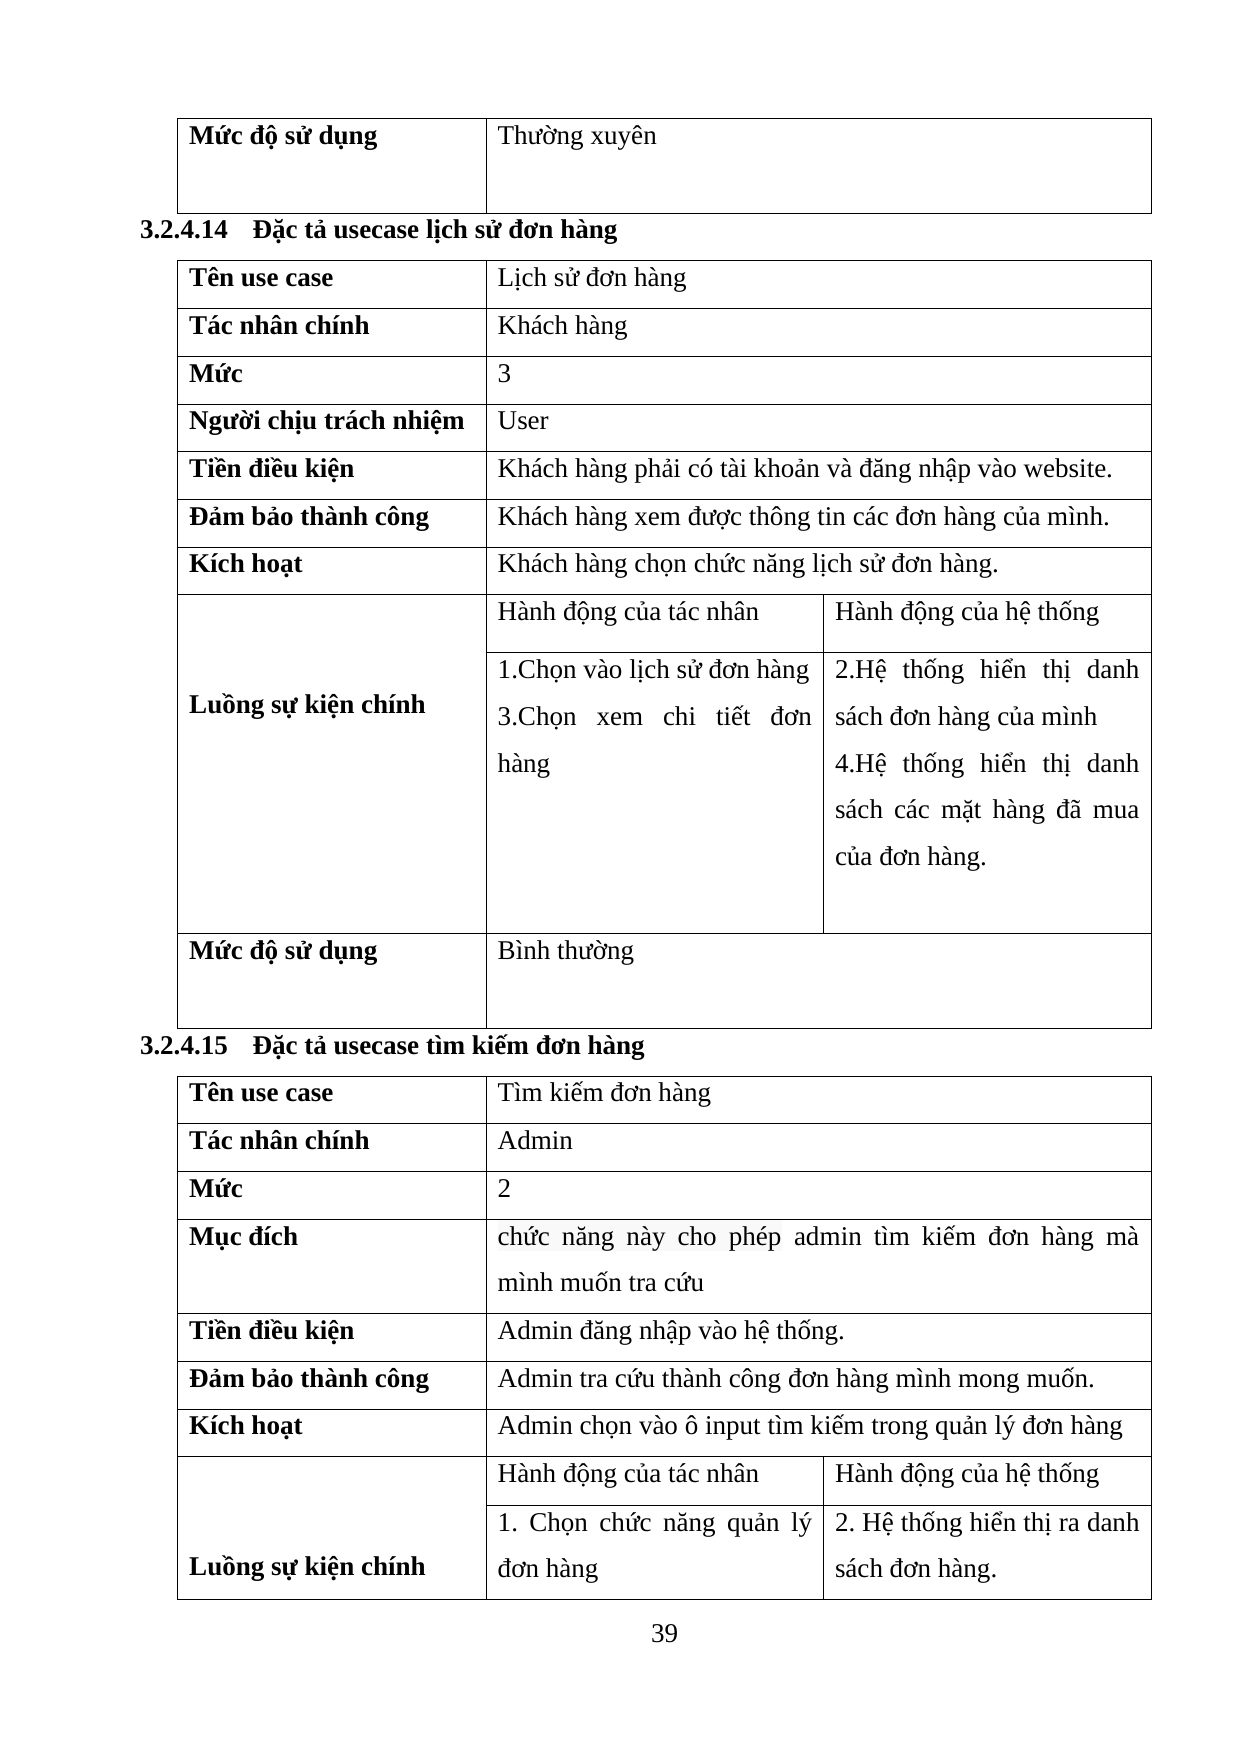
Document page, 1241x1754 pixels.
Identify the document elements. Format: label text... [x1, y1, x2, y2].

table_cell Tác nhân chính [178, 1124, 486, 1171]
table_cell 2.Hệ thống hiển thị danh sách đơn hàng của mình 4.Hệ thống hiển thị danh sách các mặt hàng đã mua của đơn hàng. [824, 653, 1151, 933]
table_cell Mục đích [178, 1220, 486, 1313]
table_cell Hành động của tác nhân [487, 595, 823, 652]
table_cell Admin chọn vào ô input tìm kiếm trong quản lý đơn hàng [487, 1410, 1151, 1456]
table_cell Khách hàng phải có tài khoản và đăng nhập vào website. [487, 452, 1151, 499]
table_cell Hành động của tác nhân [487, 1457, 823, 1505]
table_header Lịch sử đơn hàng [487, 261, 1151, 308]
table_cell Mức [178, 357, 486, 403]
table_cell Khách hàng chọn chức năng lịch sử đơn hàng. [487, 548, 1151, 594]
table_cell Tác nhân chính [178, 309, 486, 356]
table_cell Mức [178, 1172, 486, 1219]
table_cell Hành động của hệ thống [824, 595, 1151, 652]
table_cell Bình thường [487, 934, 1151, 1028]
table_cell Mức độ sử dụng [178, 934, 486, 1028]
table_cell chức năng này cho phép admin tìm kiếm đơn hàng mà mình muốn tra cứu [487, 1220, 1151, 1313]
table_cell Hành động của hệ thống [824, 1457, 1151, 1505]
table_cell Mức độ sử dụng [178, 119, 486, 213]
table_cell Khách hàng [487, 309, 1151, 356]
table_cell Kích hoạt [178, 548, 486, 594]
subtitle Đặc tả usecase tìm kiếm đơn hàng [140, 1029, 1152, 1060]
subtitle Đặc tả usecase lịch sử đơn hàng [140, 214, 1152, 245]
table_cell Admin tra cứu thành công đơn hàng mình mong muốn. [487, 1362, 1151, 1408]
table_header Tên use case [178, 1077, 486, 1123]
table_cell Đảm bảo thành công [178, 500, 486, 547]
table_cell Admin [487, 1124, 1151, 1171]
table_cell Tiền điều kiện [178, 452, 486, 499]
table_cell 1.Chọn vào lịch sử đơn hàng 3.Chọn xem chi tiết đơn hàng [487, 653, 823, 933]
table_header Tên use case [178, 261, 486, 308]
table_cell Khách hàng xem được thông tin các đơn hàng của mình. [487, 500, 1151, 547]
table_cell Người chịu trách nhiệm [178, 405, 486, 451]
table_header Tìm kiếm đơn hàng [487, 1077, 1151, 1123]
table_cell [824, 1506, 1151, 1599]
table_cell 3 [487, 357, 1151, 403]
table_cell Thường xuyên [487, 119, 1151, 213]
table_cell Kích hoạt [178, 1410, 486, 1456]
table_cell 2 [487, 1172, 1151, 1219]
table_cell User [487, 405, 1151, 451]
table_cell Tiền điều kiện [178, 1314, 486, 1361]
table_cell Đảm bảo thành công [178, 1362, 486, 1408]
table_cell Luồng sự kiện chính [178, 595, 486, 933]
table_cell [487, 1506, 823, 1599]
table_cell Luồng sự kiện chính [178, 1457, 486, 1599]
table_cell Admin đăng nhập vào hệ thống. [487, 1314, 1151, 1361]
